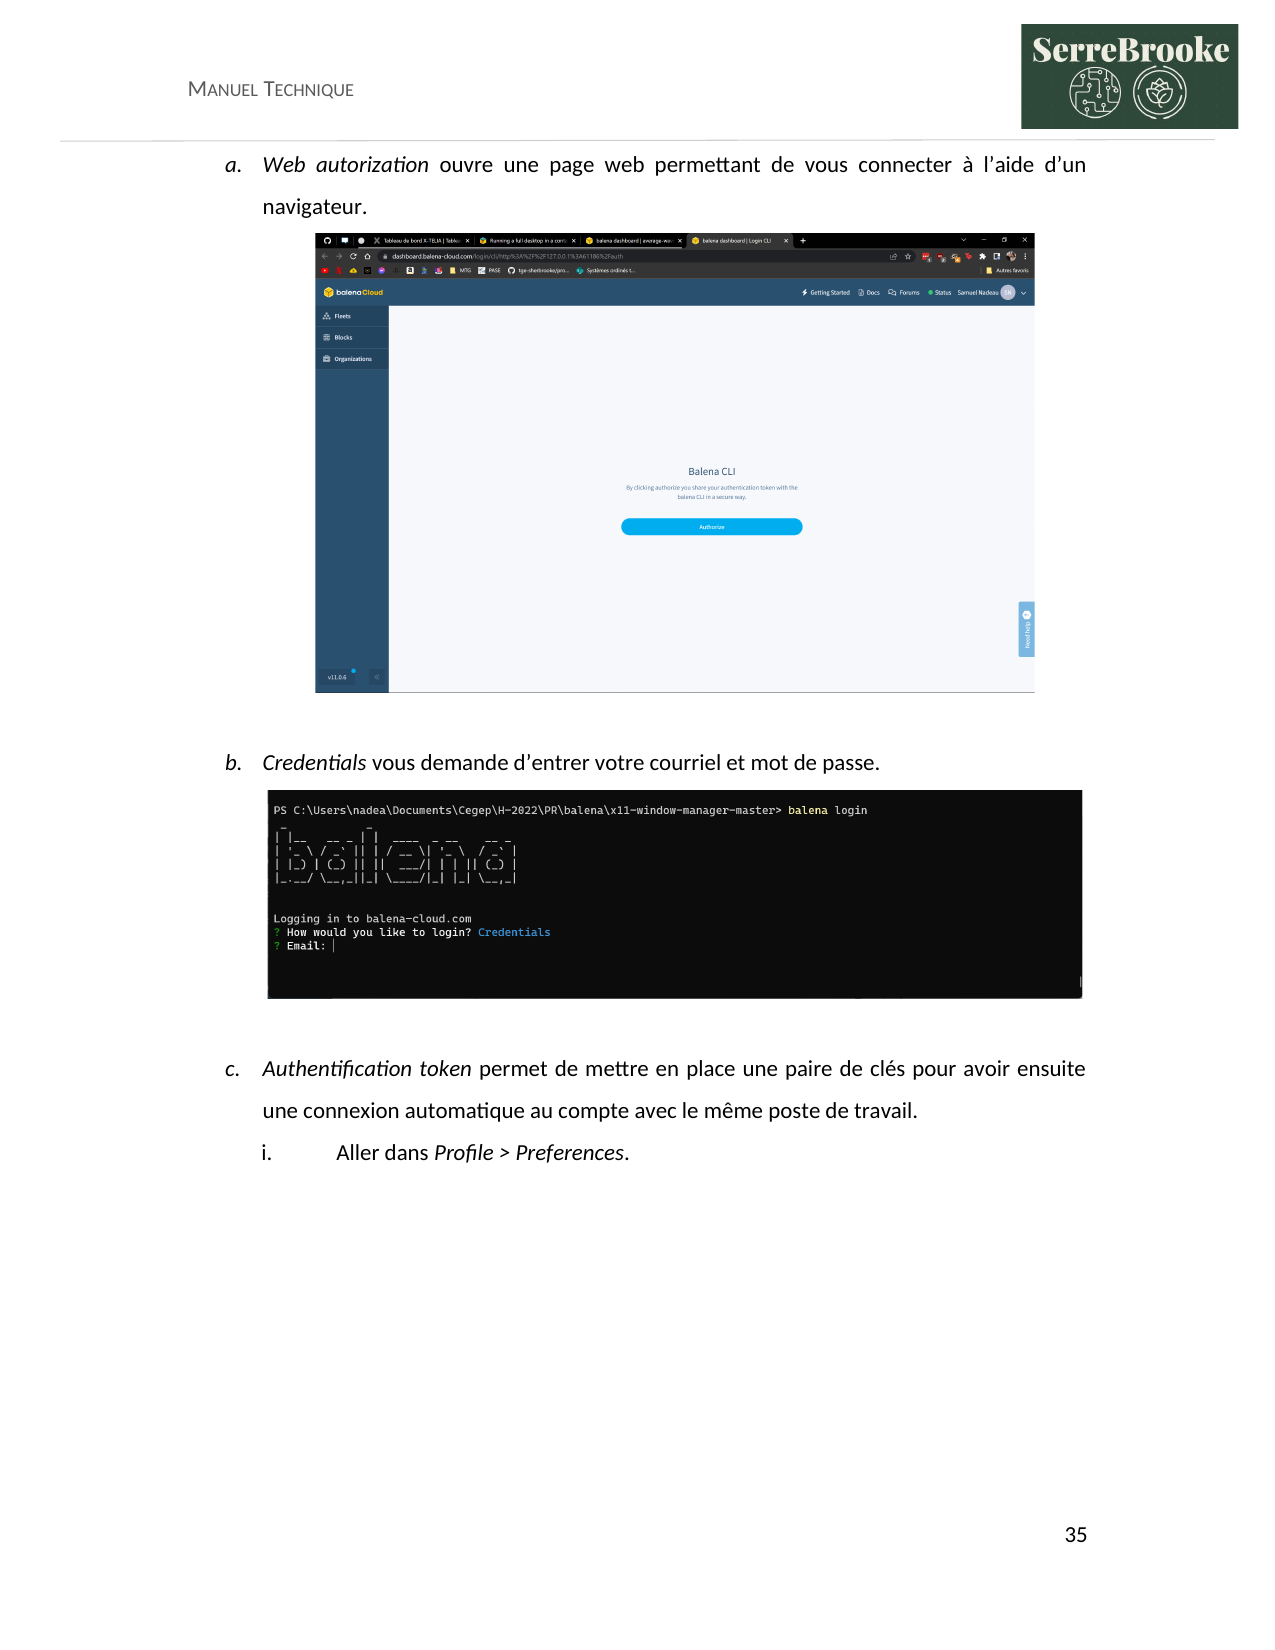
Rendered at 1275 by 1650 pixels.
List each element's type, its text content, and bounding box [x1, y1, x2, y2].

picture [267, 790, 1083, 999]
list Credentials vous demande d’entrer votre courriel et mot de passe. [225, 748, 1087, 777]
picture [315, 233, 1035, 693]
picture [1021, 24, 1239, 129]
list Aller dans Profile > Preferences. [261, 1138, 1087, 1167]
list Authentification token permet de mettre en place une paire de clés pour avoir ensuite une connexion automatique au compte avec le même poste de travail. [225, 1054, 1087, 1124]
list Web autorization ouvre une page web permettant de vous connecter à l’aide d’un navigateur. [225, 150, 1087, 220]
